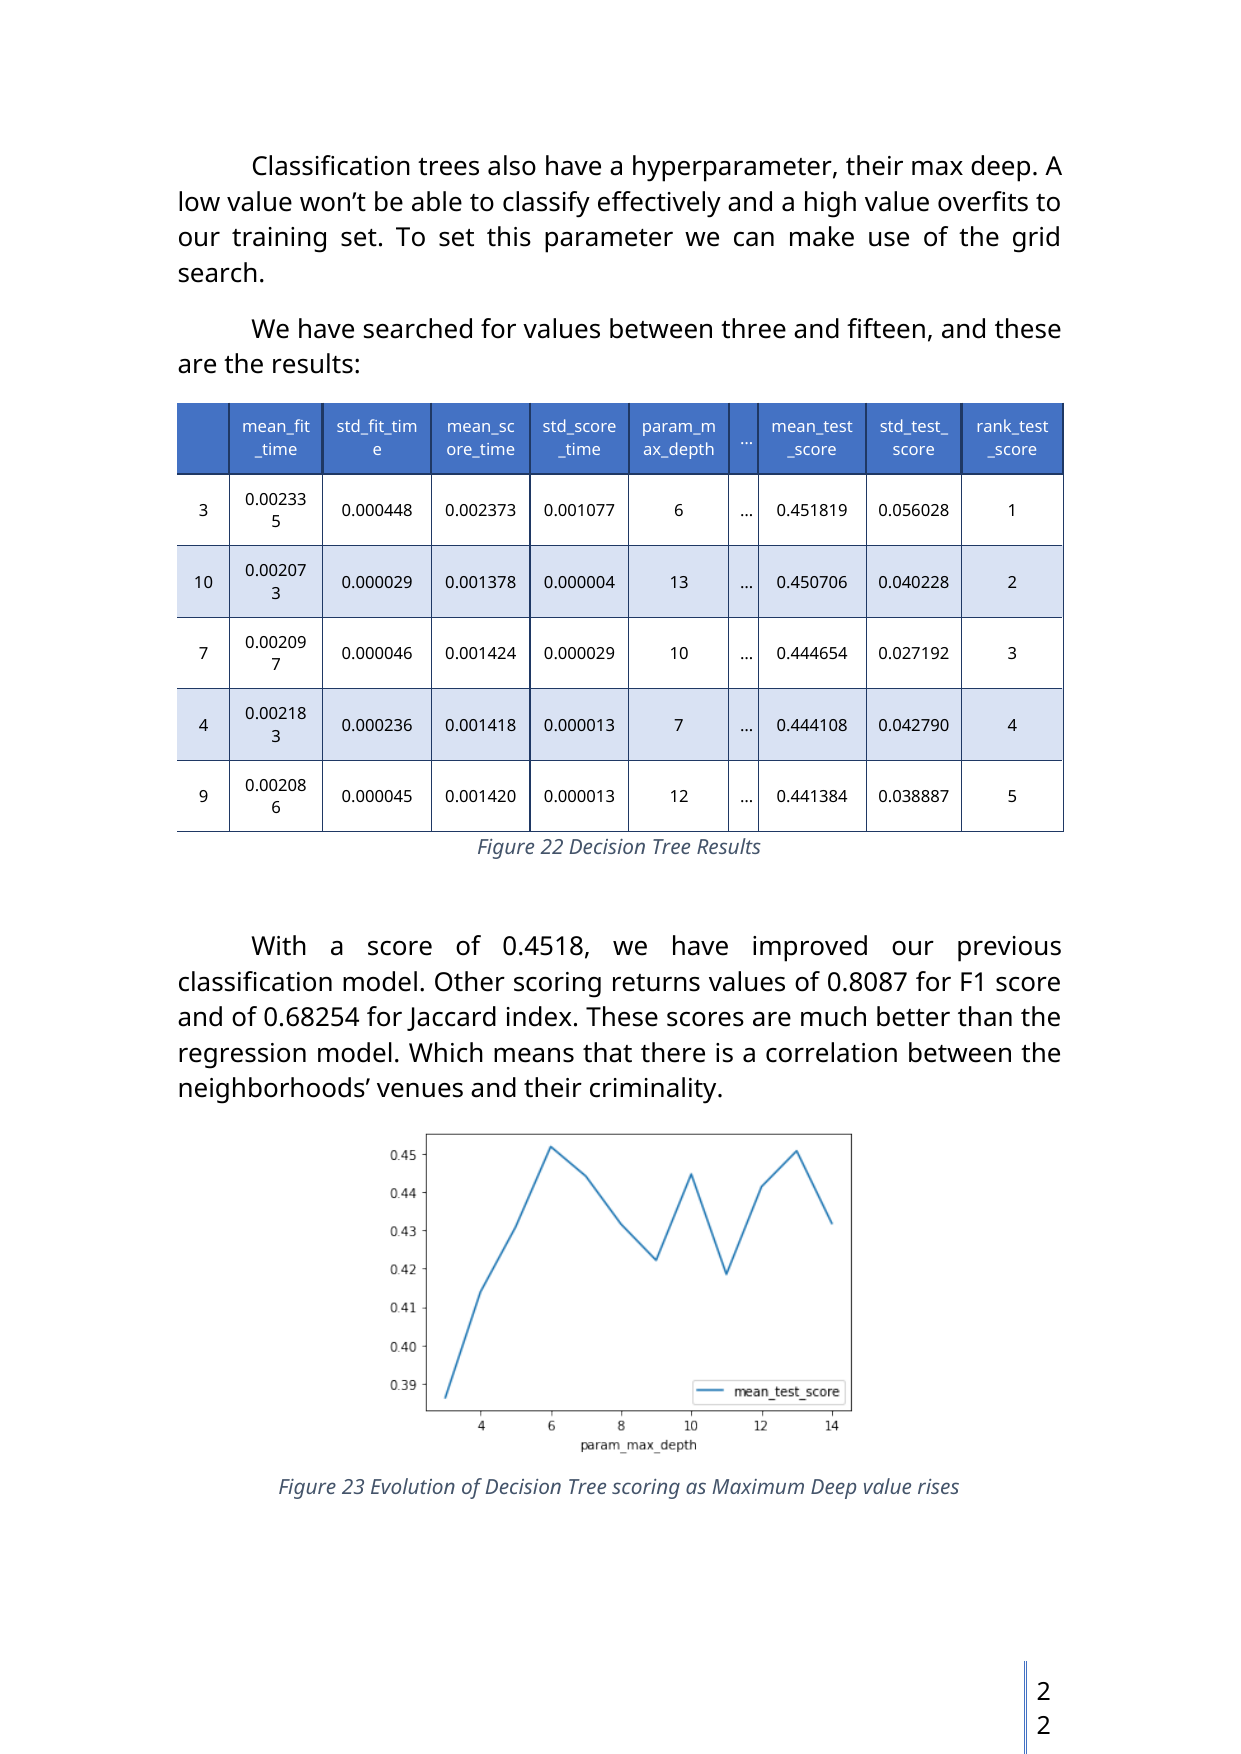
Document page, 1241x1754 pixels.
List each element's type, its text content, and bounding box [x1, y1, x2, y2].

table_header std_fit_time [324, 403, 430, 473]
table_cell 13 [629, 546, 728, 617]
table_cell 0.451819 [759, 475, 866, 545]
table_cell 0.001077 [531, 475, 628, 545]
picture [381, 1126, 860, 1460]
table_header mean_fit_time [230, 403, 321, 473]
table_header mean_test_score [759, 403, 865, 473]
table_cell 0.000029 [323, 546, 431, 617]
table_cell 0.056028 [867, 475, 961, 545]
table_header std_score_time [531, 403, 628, 473]
table_cell 7 [177, 618, 229, 688]
table_cell 0.002335 [230, 475, 322, 545]
table_cell 0.000004 [531, 546, 628, 617]
text Figure 23 Evolution of Decision Tree scoring as Maximum Deep value rises [177, 1472, 1063, 1500]
table_cell 0.000236 [323, 689, 431, 760]
table_cell 3 [962, 617, 1063, 688]
table_cell 0.000448 [323, 475, 431, 545]
table_cell 0.001420 [432, 761, 529, 831]
table_cell 0.000046 [323, 618, 431, 688]
table_cell 7 [629, 689, 728, 760]
table_cell 5 [962, 760, 1063, 831]
table_cell 4 [177, 689, 229, 760]
table_cell 6 [629, 475, 728, 545]
table_cell 0.441384 [759, 761, 866, 831]
table_cell 0.002183 [230, 689, 322, 760]
table_cell 3 [177, 475, 229, 545]
table_cell 0.000029 [531, 618, 628, 688]
table_cell … [729, 618, 758, 688]
table_cell 0.444108 [759, 689, 866, 760]
table_cell 2 [962, 545, 1063, 617]
table_cell 0.444654 [759, 618, 866, 688]
table_cell … [729, 546, 758, 617]
table_cell 10 [177, 546, 229, 617]
table_header rank_test_score [963, 403, 1062, 473]
table_cell 0.027192 [867, 618, 961, 688]
table_header mean_score_time [432, 403, 529, 473]
table_cell 0.002097 [230, 618, 322, 688]
table_header std_test_score [867, 403, 960, 473]
table_cell 0.002073 [230, 546, 322, 617]
table_cell 0.001424 [432, 618, 529, 688]
text With a score of 0.4518, we have improved our previous classification model. Other scoring returns values of 0.8087 for F1 score and of 0.68254 for Jaccard index. These scores are much better than the regression model. Which means that there is a correlation between the neighborhoods’ venues and their criminality. [177, 928, 1063, 1106]
table_cell 10 [629, 618, 728, 688]
table_cell 0.001378 [432, 546, 529, 617]
table_header … [730, 403, 757, 473]
table_cell 0.042790 [867, 689, 961, 760]
table_cell 0.002373 [432, 475, 529, 545]
table_cell 0.000013 [531, 761, 628, 831]
table_cell 0.001418 [432, 689, 529, 760]
table_cell … [729, 761, 758, 831]
table_cell 9 [177, 761, 229, 831]
text We have searched for values between three and fifteen, and these are the results: [177, 311, 1063, 382]
table_cell … [729, 689, 758, 760]
table_cell 0.000045 [323, 761, 431, 831]
table_cell 0.040228 [867, 546, 961, 617]
table_cell 0.002086 [230, 761, 322, 831]
table_header [177, 403, 228, 473]
text Classification trees also have a hyperparameter, their max deep. A low value won’t be able to classify effectively and a high value overfits to our training set. To set this parameter we can make use of the grid search. [177, 148, 1063, 290]
table_cell 0.000013 [531, 689, 628, 760]
table_cell 1 [962, 475, 1063, 545]
table_cell 4 [962, 688, 1063, 760]
table_cell 12 [629, 761, 728, 831]
table_cell 0.038887 [867, 761, 961, 831]
table_header param_max_depth [630, 403, 728, 473]
table_cell … [729, 475, 758, 545]
table_cell 0.450706 [759, 546, 866, 617]
text Figure 22 Decision Tree Results [177, 832, 1063, 861]
